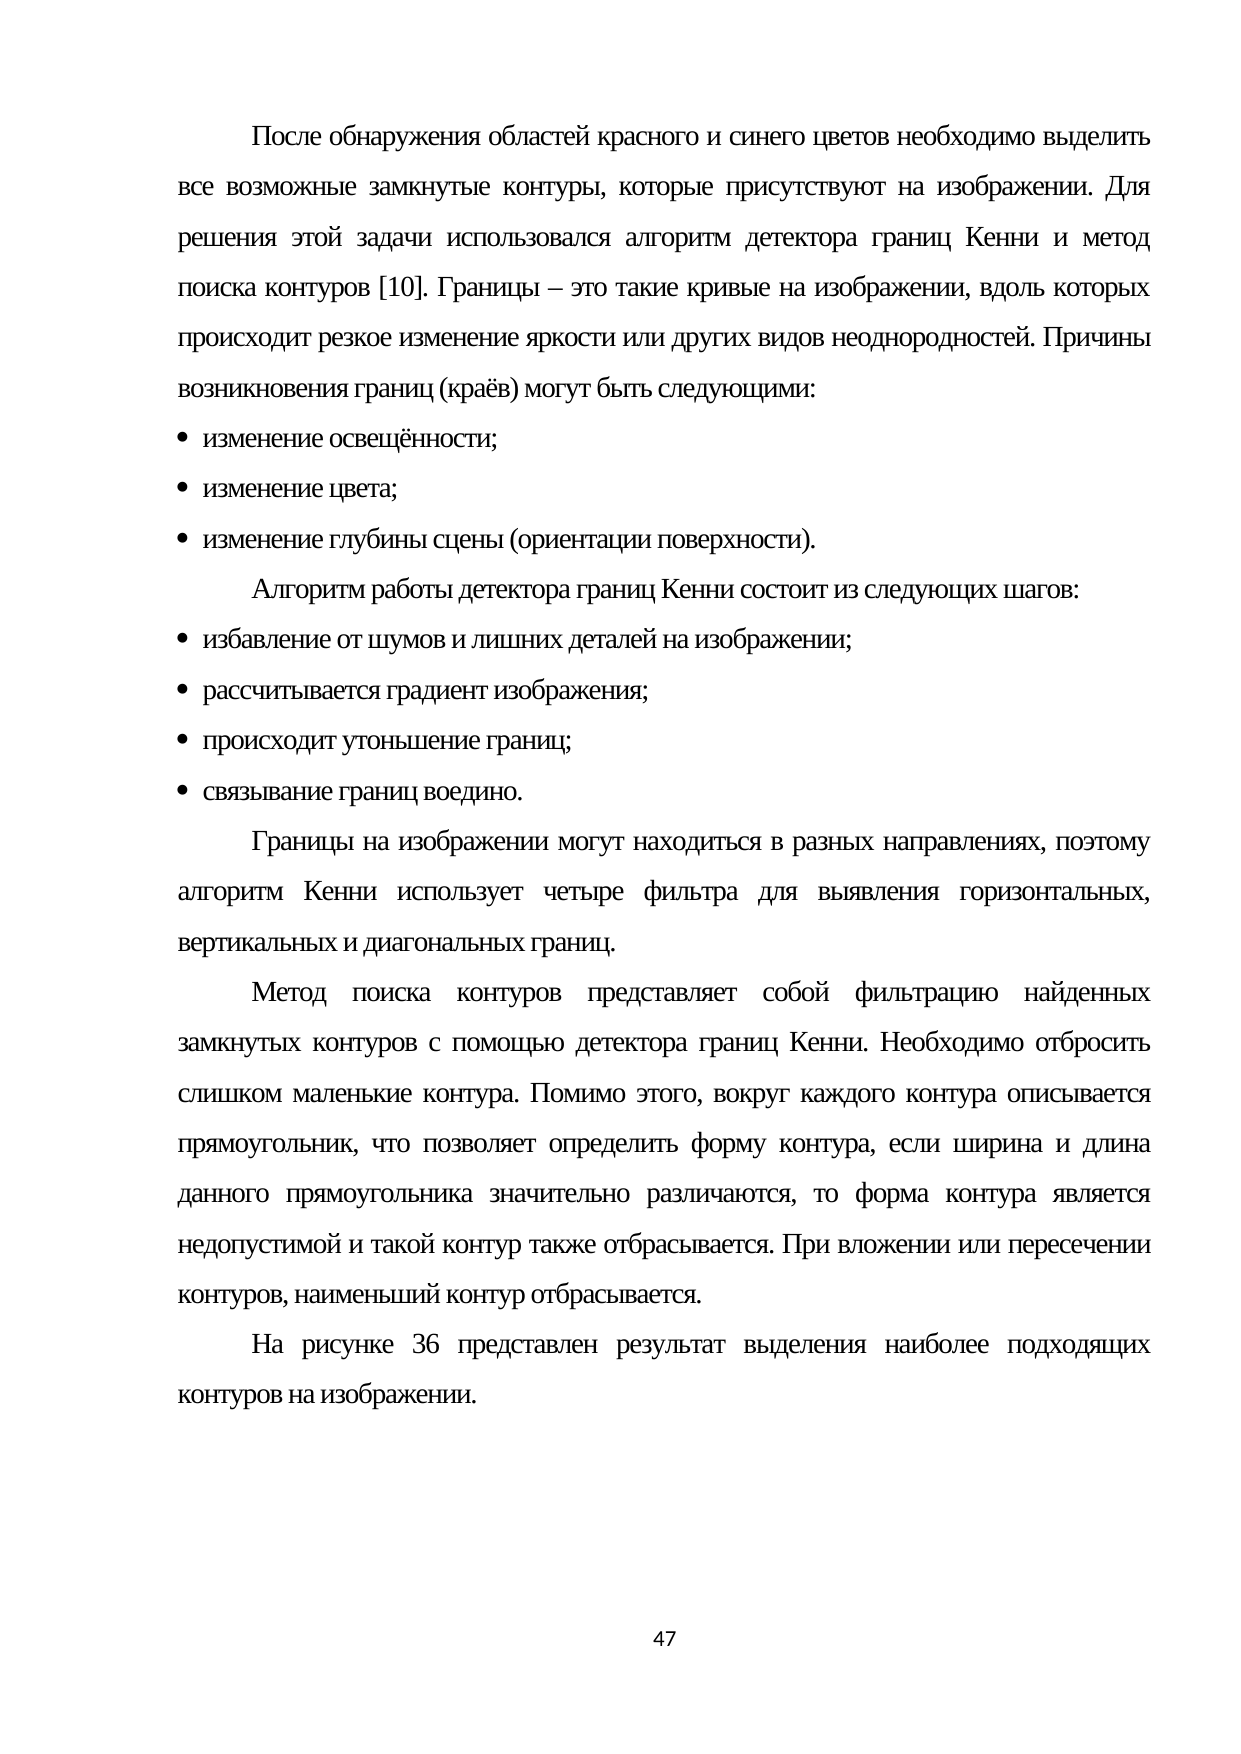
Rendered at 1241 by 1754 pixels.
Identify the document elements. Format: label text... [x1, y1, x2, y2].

text Алгоритм работы детектора границ Кенни состоит из следующих шагов: [177, 571, 1152, 605]
list происходит утоньшение границ; [177, 722, 1152, 756]
list изменение освещённости; [177, 420, 1152, 454]
list связывание границ воедино. [177, 773, 1152, 806]
list изменение глубины сцены (ориентации поверхности). [177, 521, 1152, 554]
list избавление от шумов и лишних деталей на изображении; [177, 622, 1152, 655]
list изменение цвета; [177, 470, 1152, 504]
text Границы на изображении могут находиться в разных направлениях, поэтому алгоритм Кенни использует четыре фильтра для выявления горизонтальных, вертикальных и диагональных границ. [177, 823, 1152, 957]
text Метод поиска контуров представляет собой фильтрацию найденных замкнутых контуров с помощью детектора границ Кенни. Необходимо отбросить слишком маленькие контура. Помимо этого, вокруг каждого контура описывается прямоугольник, что позволяет определить форму контура, если ширина и длина данного прямоугольника значительно различаются, то форма контура является недопустимой и такой контур также отбрасывается. При вложении или пересечении контуров, наименьший контур отбрасывается. [177, 974, 1152, 1309]
list рассчитывается градиент изображения; [177, 672, 1152, 706]
text После обнаружения областей красного и синего цветов необходимо выделить все возможные замкнутые контуры, которые присутствуют на изображении. Для решения этой задачи использовался алгоритм детектора границ Кенни и метод поиска контуров [10]. Границы – это такие кривые на изображении, вдоль которых происходит резкое изменение яркости или других видов неоднородностей. Причины возникновения границ (краёв) могут быть следующими: [177, 118, 1152, 403]
text На рисунке 36 представлен результат выделения наиболее подходящих контуров на изображении. [177, 1326, 1152, 1410]
